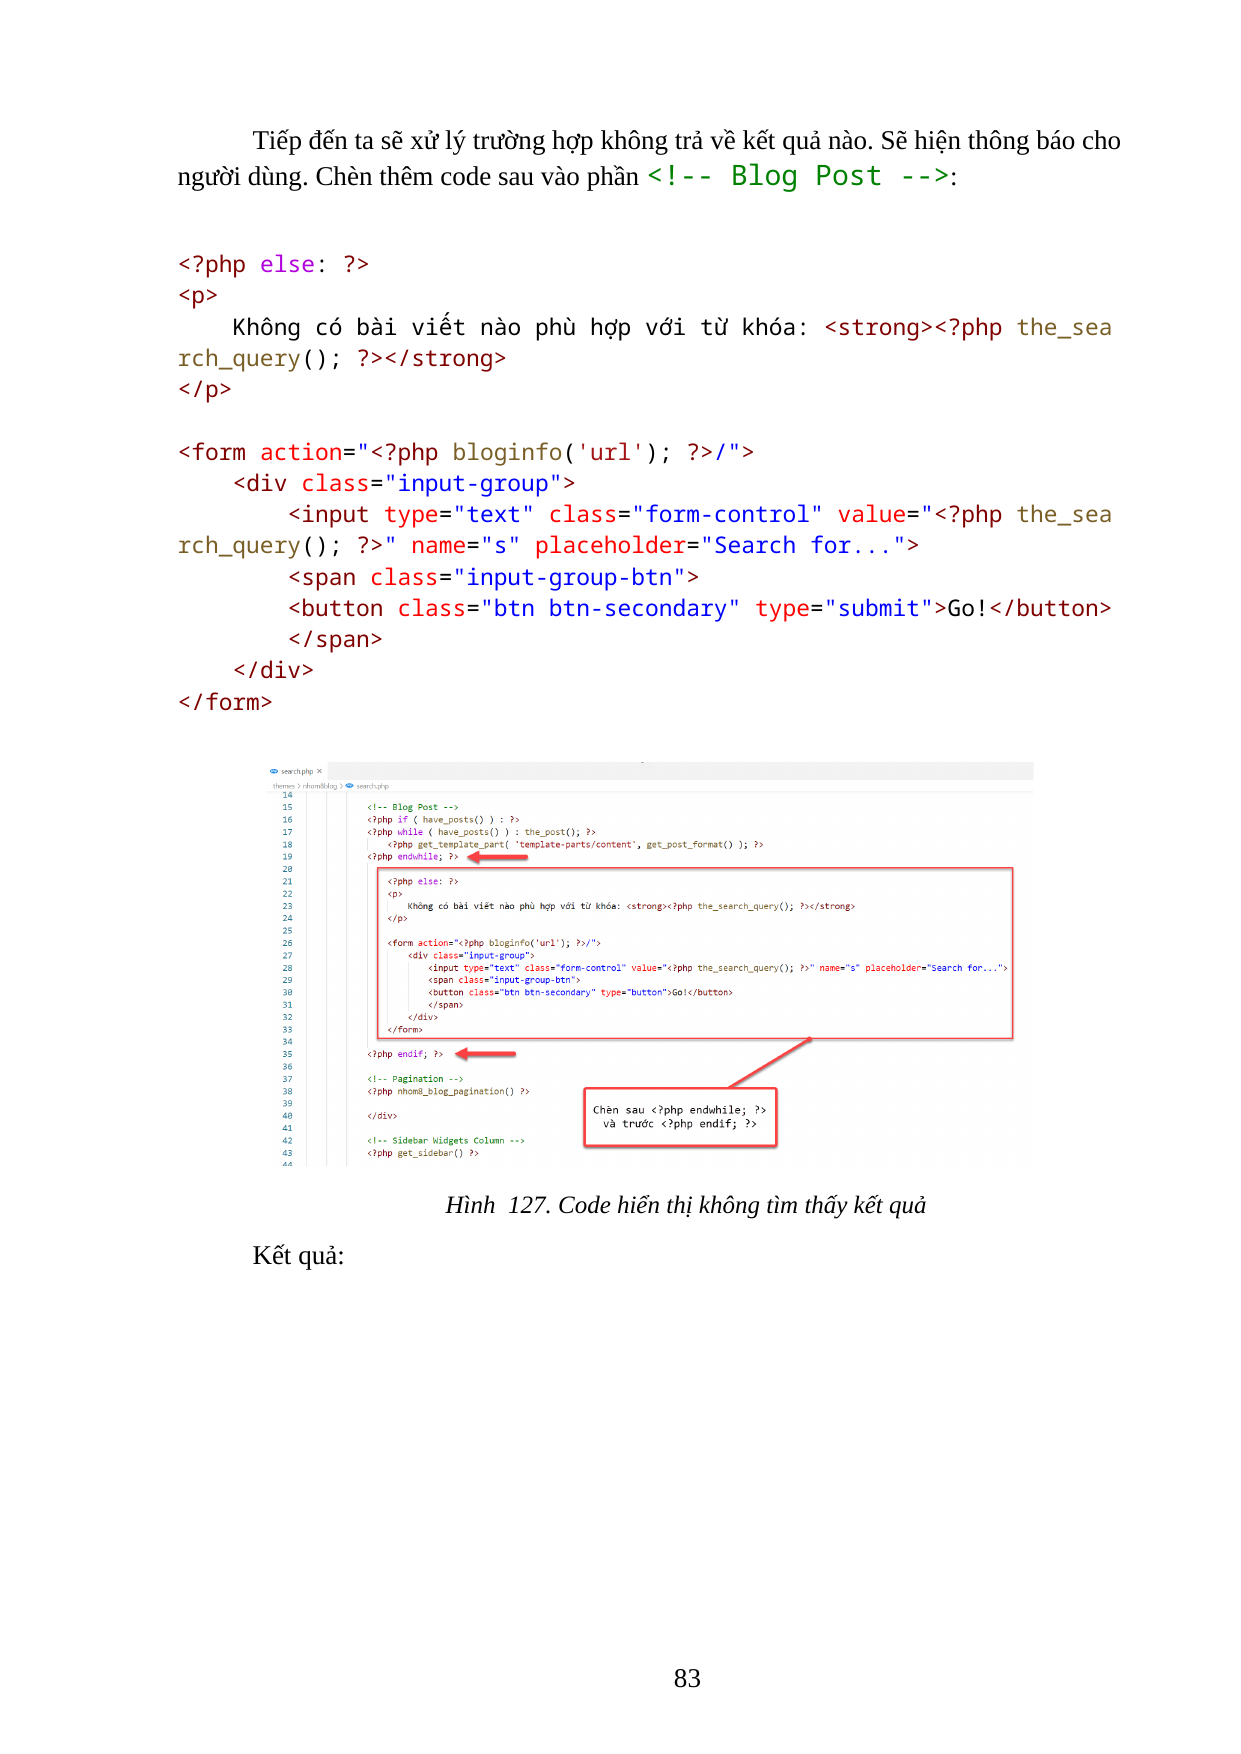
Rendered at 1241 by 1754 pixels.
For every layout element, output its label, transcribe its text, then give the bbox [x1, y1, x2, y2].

text Không có bài viết nào phù hợp với từ khóa: <strong><?php the_search_query(); ?></strong> [177, 311, 1122, 373]
text <span class="input-group-btn"> [177, 561, 1122, 592]
text </span> [177, 623, 1122, 654]
text <form action="<?php bloginfo('url'); ?>/"> [177, 436, 1122, 467]
text </div> [177, 654, 1122, 686]
text Tiếp đến ta sẽ xử lý trường hợp không trả về kết quả nào. Sẽ hiện thông báo cho người dùng. Chèn thêm code sau vào phần <!-- Blog Post -->: [177, 118, 1122, 194]
text <?php else: ?> [177, 248, 1122, 279]
text <div class="input-group"> [177, 467, 1122, 498]
text </form> [177, 686, 1122, 717]
text Hình 127. Code hiển thị không tìm thấy kết quả [177, 1190, 1122, 1219]
text <p> [177, 279, 1122, 311]
picture [265, 762, 1034, 1166]
text </p> [177, 373, 1122, 404]
text Kết quả: [177, 1239, 1122, 1271]
text <button class="btn btn-secondary" type="submit">Go!</button> [177, 592, 1122, 623]
text <input type="text" class="form-control" value="<?php the_search_query(); ?>" name="s" placeholder="Search for..."> [177, 498, 1122, 561]
